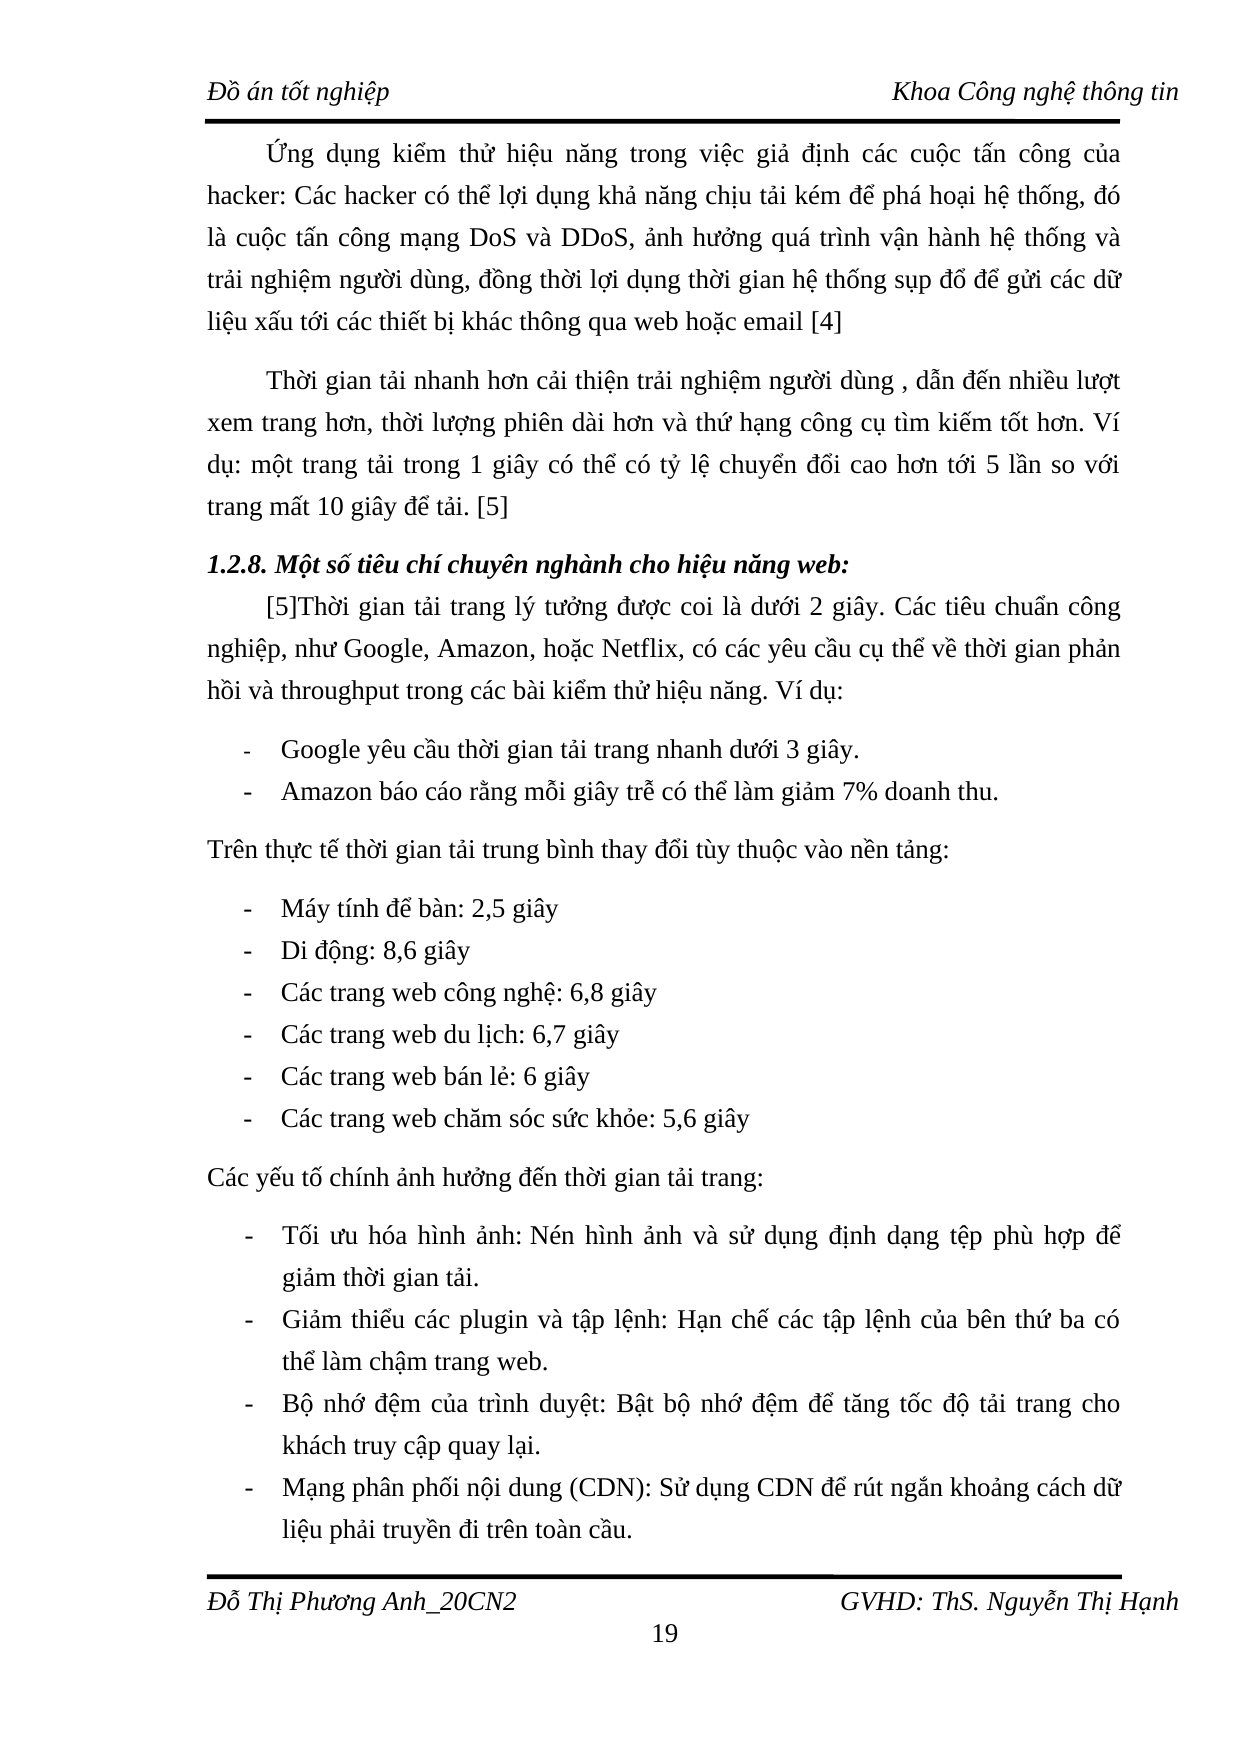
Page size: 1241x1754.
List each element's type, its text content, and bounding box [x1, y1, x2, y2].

text Thời gian tải nhanh hơn cải thiện trải nghiệm người dùng , dẫn đến nhiều lượt xem trang hơn, thời lượng phiên dài hơn và thứ hạng công cụ tìm kiếm tốt hơn. Ví dụ: một trang tải trong 1 giây có thể có tỷ lệ chuyển đổi cao hơn tới 5 lần so với trang mất 10 giây để tải. [207, 364, 1122, 521]
text Các yếu tố chính ảnh hưởng đến thời gian tải trang: [207, 1161, 1122, 1192]
list Các trang web công nghệ: 6,8 giây [243, 976, 1122, 1007]
text Ứng dụng kiểm thử hiệu năng trong việc giả định các cuộc tấn công của hacker: Các hacker có thể lợi dụng khả năng chịu tải kém để phá hoại hệ thống, đó là cuộc tấn công mạng DoS và DDoS, ảnh hưởng quá trình vận hành hệ thống và trải nghiệm người dùng, đồng thời lợi dụng thời gian hệ thống sụp đổ để gửi các dữ liệu xấu tới các thiết bị khác thông qua web hoặc email [207, 137, 1122, 336]
text Thời gian tải trang lý tưởng được coi là dưới 2 giây. Các tiêu chuẩn công nghiệp, như Google, Amazon, hoặc Netflix, có các yêu cầu cụ thể về thời gian phản hồi và throughput trong các bài kiểm thử hiệu năng. Ví dụ: [207, 590, 1122, 706]
list Tối ưu hóa hình ảnh: Nén hình ảnh và sử dụng định dạng tệp phù hợp để giảm thời gian tải. [244, 1219, 1122, 1293]
list Google yêu cầu thời gian tải trang nhanh dưới 3 giây. [243, 733, 1122, 764]
list Mạng phân phối nội dung (CDN): Sử dụng CDN để rút ngắn khoảng cách dữ liệu phải truyền đi trên toàn cầu. [244, 1471, 1122, 1544]
subtitle Một số tiêu chí chuyên nghành cho hiệu năng web: [207, 548, 1122, 579]
list Amazon báo cáo rằng mỗi giây trễ có thể làm giảm 7% doanh thu. [243, 775, 1122, 806]
text Trên thực tế thời gian tải trung bình thay đổi tùy thuộc vào nền tảng: [207, 834, 1122, 865]
list Các trang web bán lẻ: 6 giây [243, 1060, 1122, 1091]
list Giảm thiểu các plugin và tập lệnh: Hạn chế các tập lệnh của bên thứ ba có thể làm chậm trang web. [244, 1303, 1122, 1377]
list Các trang web du lịch: 6,7 giây [243, 1018, 1122, 1049]
list Máy tính để bàn: 2,5 giây [243, 892, 1122, 923]
list Bộ nhớ đệm của trình duyệt: Bật bộ nhớ đệm để tăng tốc độ tải trang cho khách truy cập quay lại. [244, 1387, 1122, 1461]
list Di động: 8,6 giây [243, 934, 1122, 965]
list Các trang web chăm sóc sức khỏe: 5,6 giây [243, 1102, 1122, 1133]
